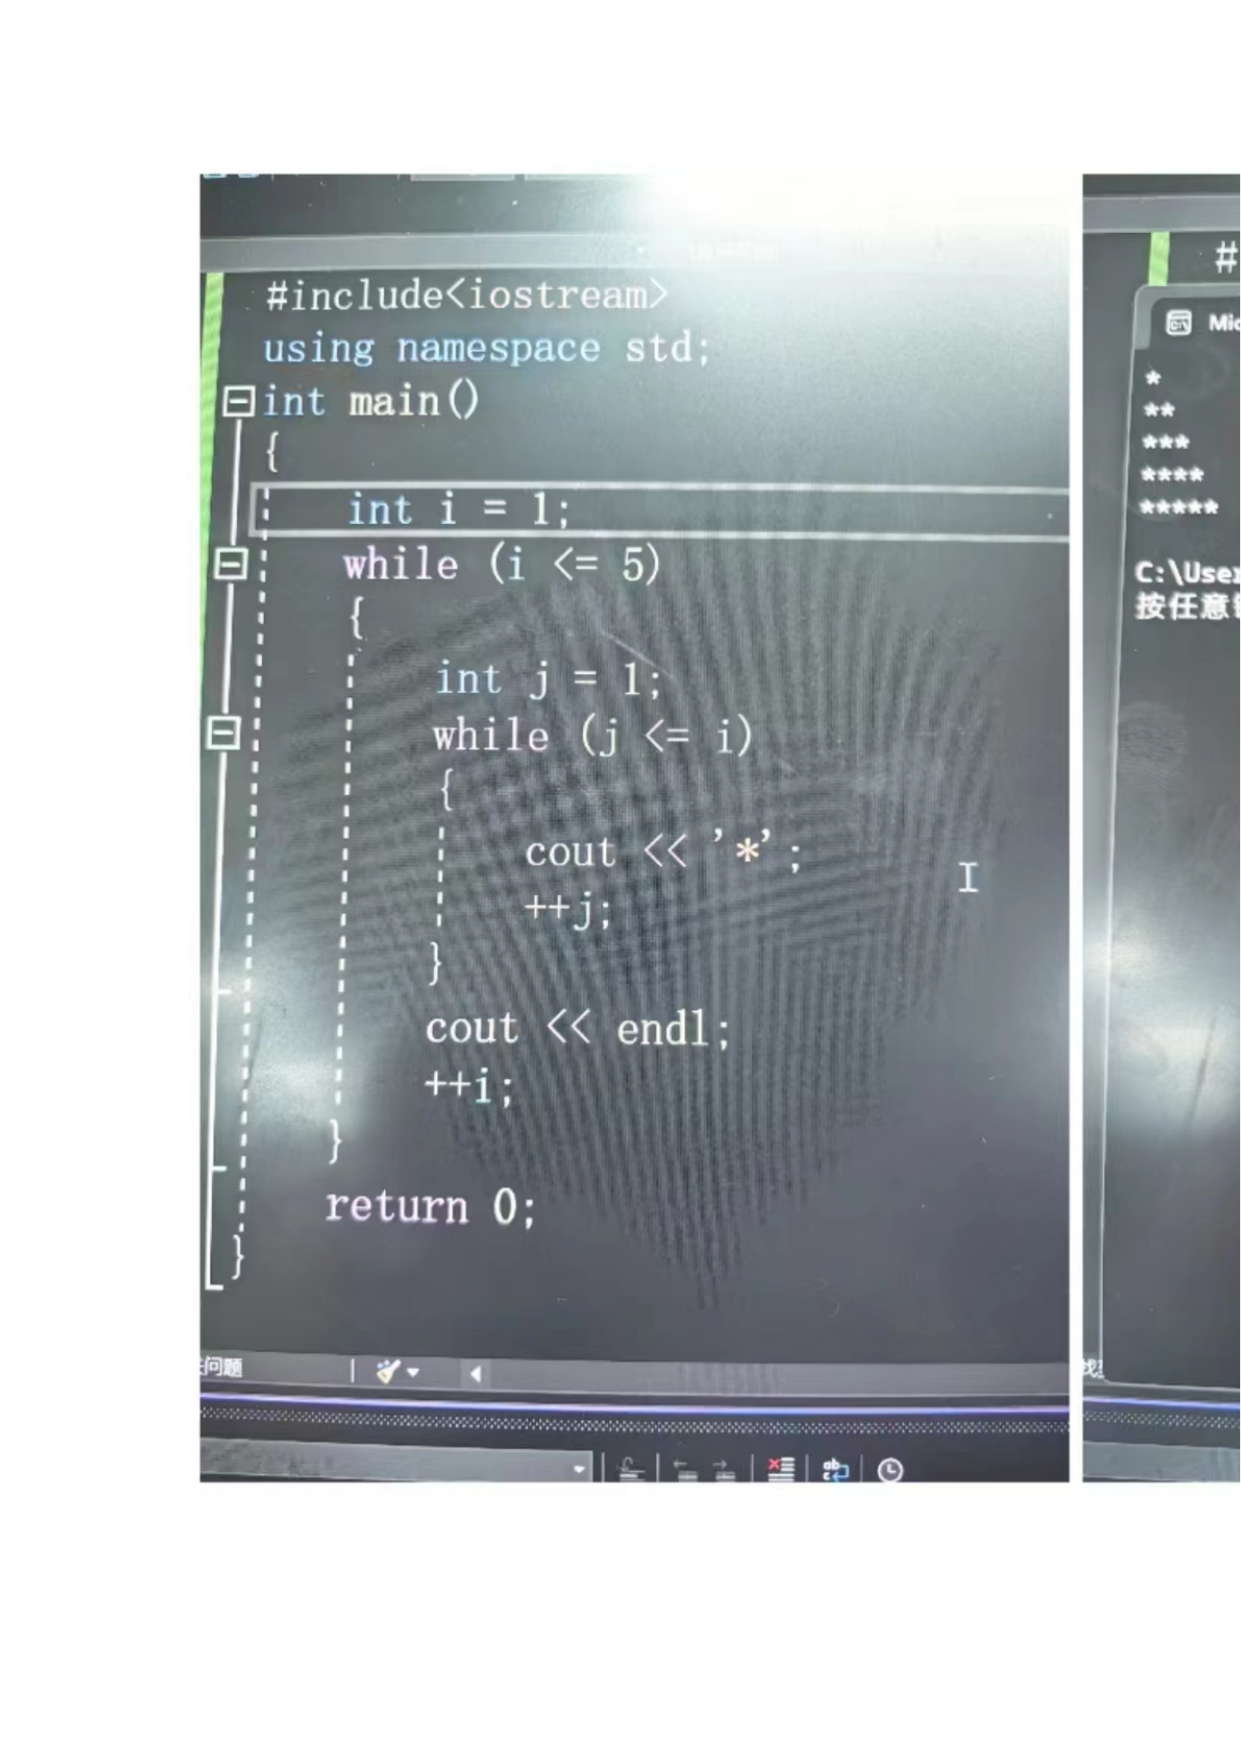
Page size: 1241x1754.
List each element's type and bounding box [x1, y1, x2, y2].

picture [187, 162, 1241, 1496]
